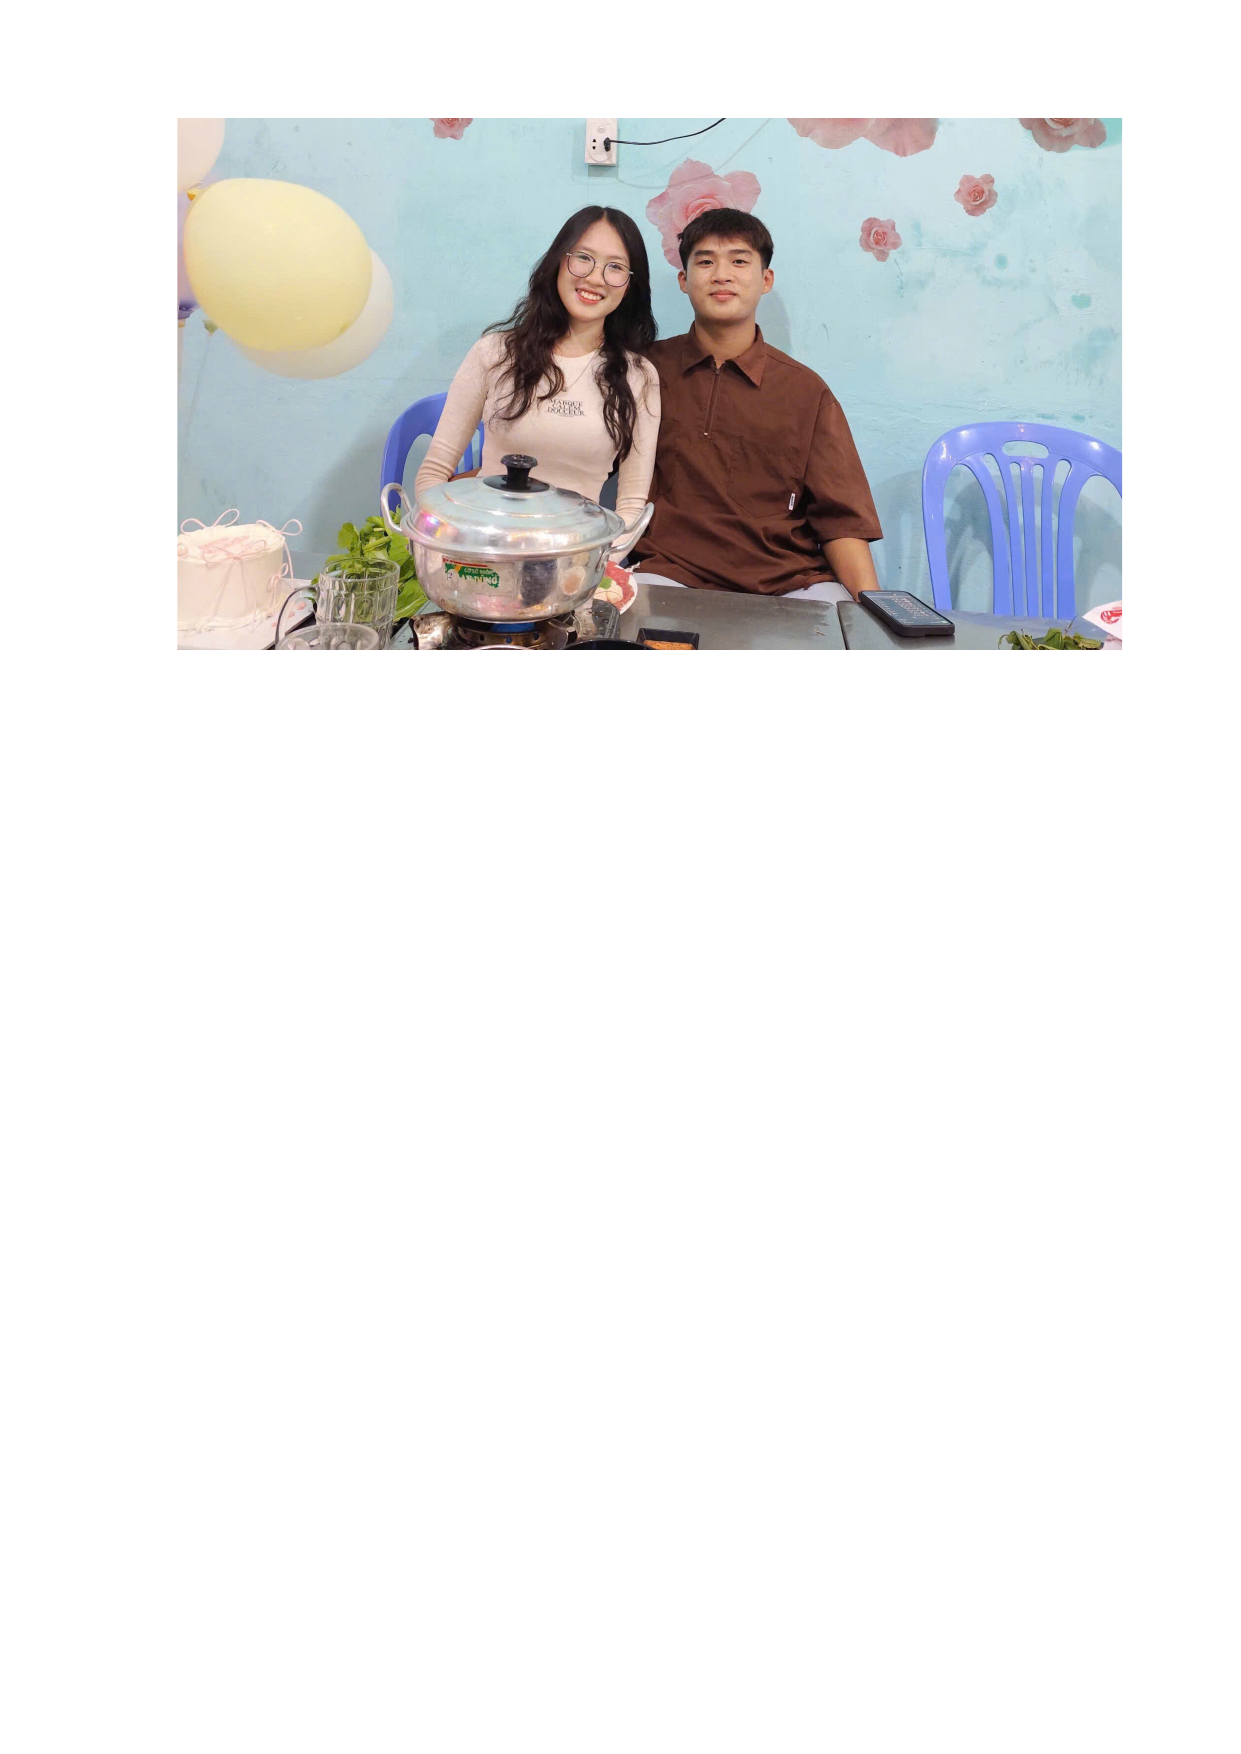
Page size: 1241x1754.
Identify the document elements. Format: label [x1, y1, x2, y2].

picture [177, 118, 1123, 650]
